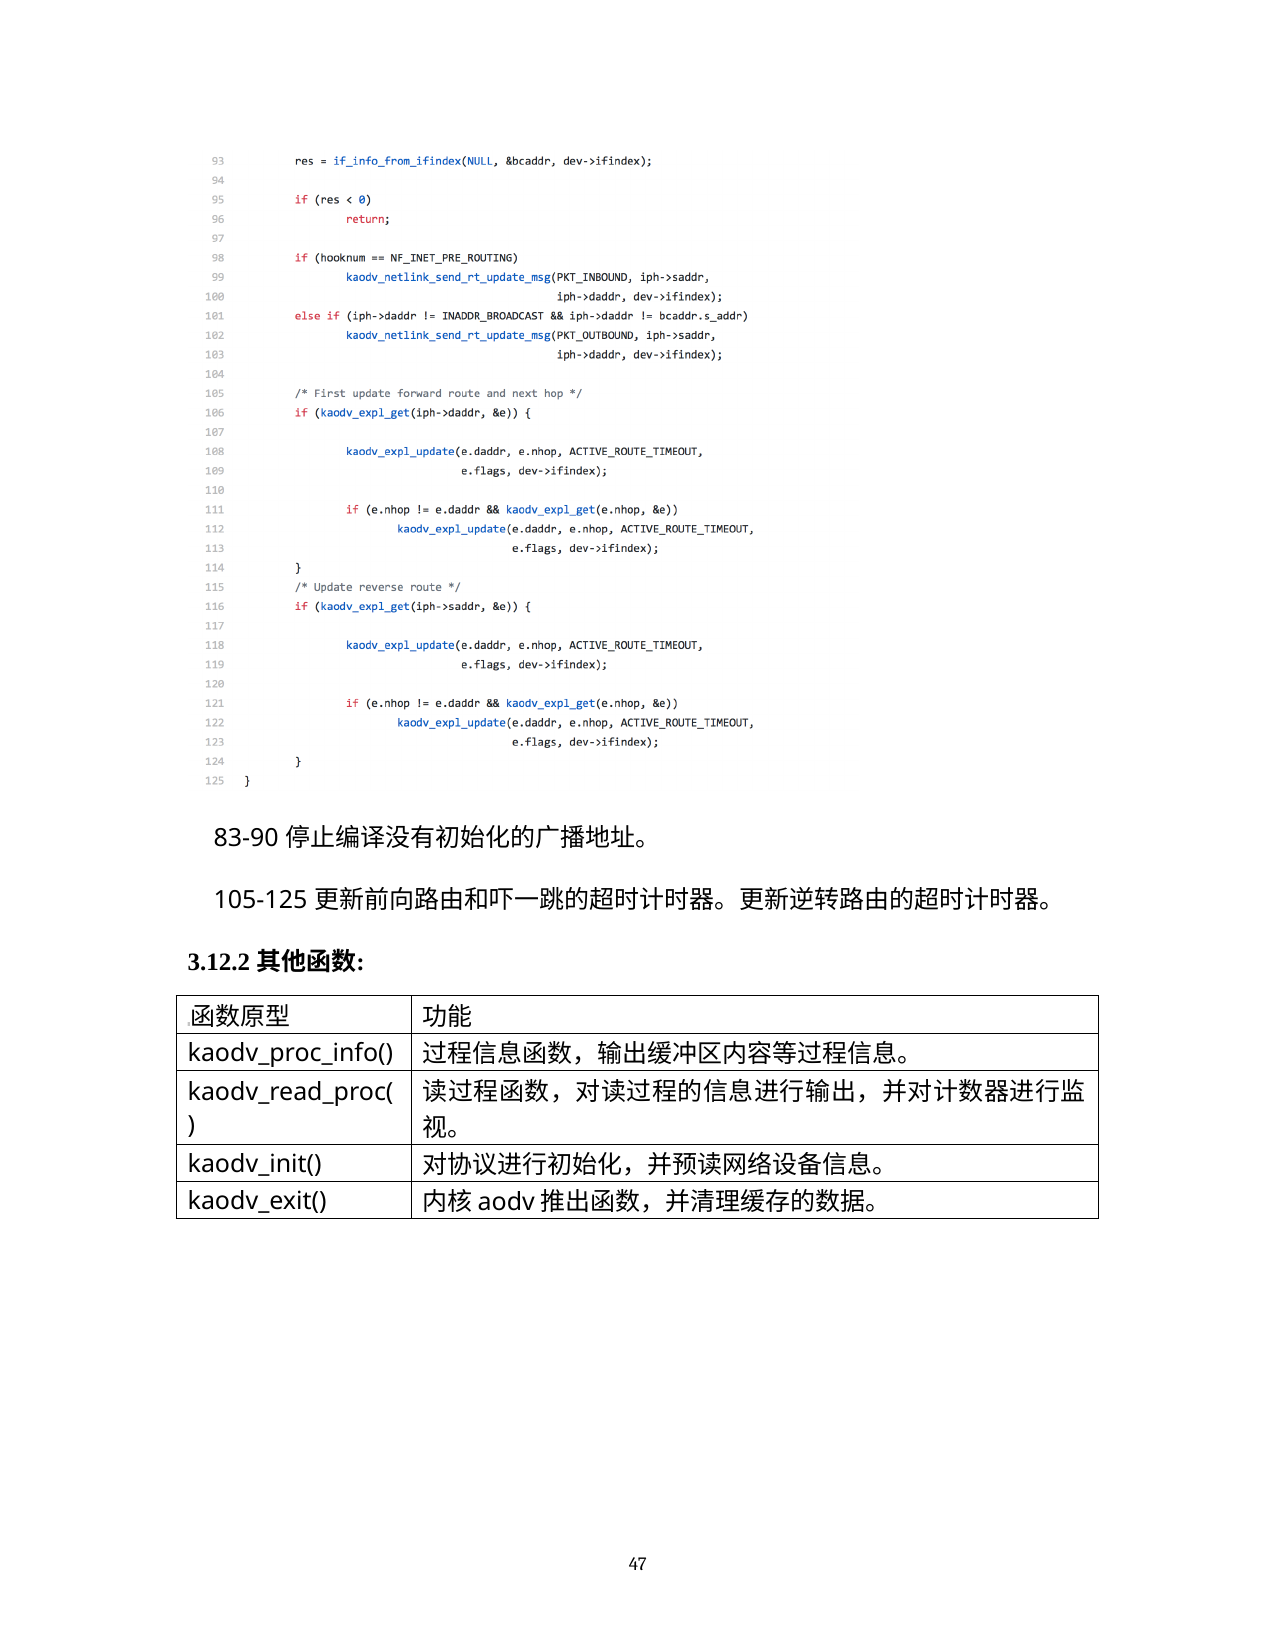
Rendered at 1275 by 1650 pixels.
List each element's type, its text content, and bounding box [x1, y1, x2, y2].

text 105-125 更新前向路由和吓一跳的超时计时器。更新逆转路由的超时计时器。 [187, 878, 1087, 916]
subtitle 3.12.2 其他函数: [187, 941, 1087, 977]
text 83-90 停止编译没有初始化的广播地址。 [187, 816, 1087, 853]
table_cell kaodv_exit() [177, 1182, 411, 1218]
table_cell 过程信息函数，输出缓冲区内容等过程信息。 [412, 1034, 1098, 1070]
table_cell 对协议进行初始化，并预读网络设备信息。 [412, 1145, 1098, 1181]
table_cell kaodv_init() [177, 1145, 411, 1181]
table_cell kaodv_read_proc() [177, 1071, 411, 1143]
table_cell 内核aodv推出函数，并清理缓存的数据。 [412, 1182, 1098, 1218]
table_header 函数原型 [177, 996, 411, 1033]
table_header 功能 [412, 996, 1098, 1033]
table_cell 读过程函数，对读过程的信息进行输出，并对计数器进行监视。 [412, 1071, 1098, 1143]
table_cell kaodv_proc_info() [177, 1034, 411, 1070]
picture [187, 150, 860, 791]
